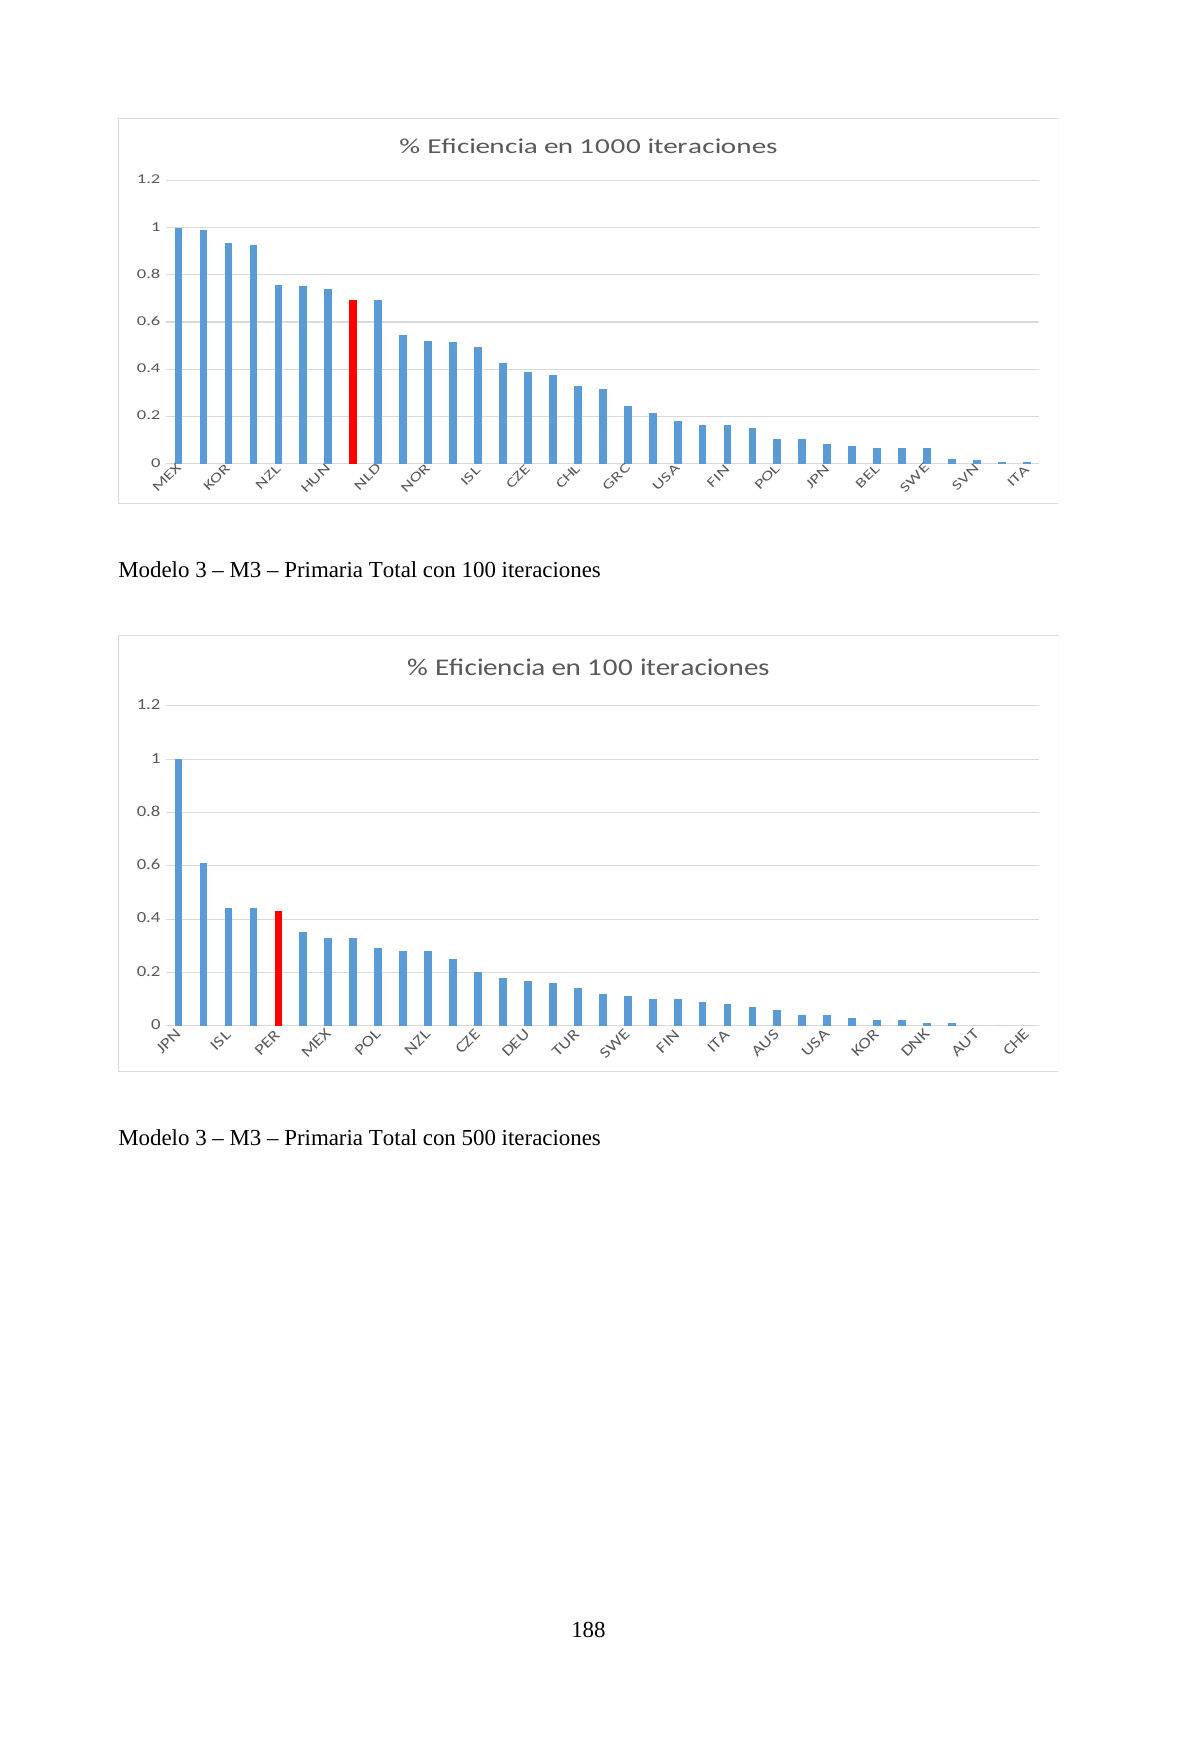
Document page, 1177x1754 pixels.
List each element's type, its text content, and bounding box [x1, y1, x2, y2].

text Modelo 3 – M3 – Primaria Total con 500 iteraciones [118, 1124, 1058, 1150]
text Modelo 3 – M3 – Primaria Total con 100 iteraciones [118, 556, 1058, 583]
